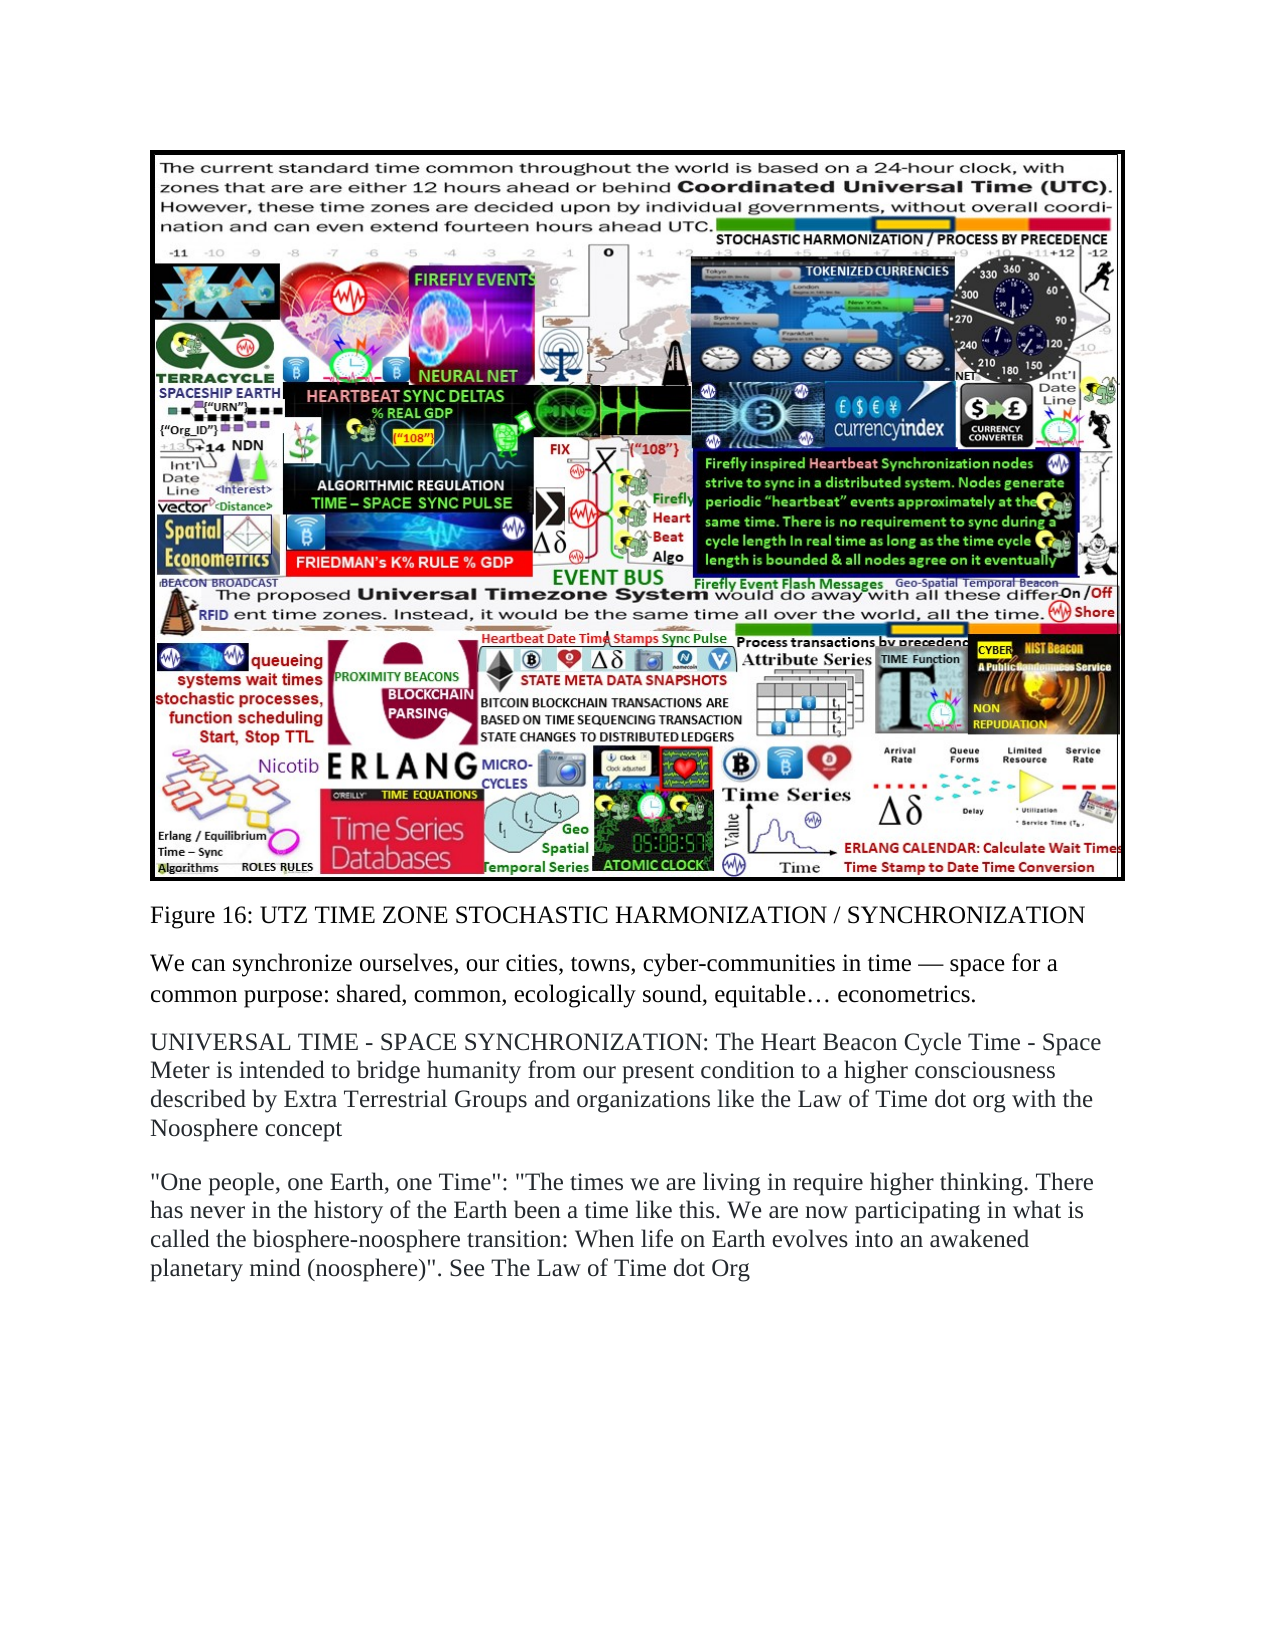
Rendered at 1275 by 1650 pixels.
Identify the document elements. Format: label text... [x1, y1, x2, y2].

picture [154, 154, 1121, 877]
text Figure 16: UTZ TIME ZONE STOCHASTIC HARMONIZATION / SYNCHRONIZATION [150, 900, 1125, 929]
text We can synchronize ourselves, our cities, towns, cyber-communities in time — space for a common purpose: shared, common, ecologically sound, equitable… econometrics. [150, 948, 1125, 1008]
text "One people, one Earth, one Time": "The times we are living in require higher thinking. There has never in the history of the Earth been a time like this. We are now participating in what is called the biosphere-noosphere transition: When life on Earth evolves into an awakened planetary mind (noosphere)". See The Law of Time dot Org [150, 1167, 1125, 1282]
text UNIVERSAL TIME - SPACE SYNCHRONIZATION: The Heart Beacon Cycle Time - Space Meter is intended to bridge humanity from our present condition to a higher consciousness described by Extra Terrestrial Groups and organizations like the Law of Time dot org with the Noosphere concept [150, 1027, 1125, 1142]
